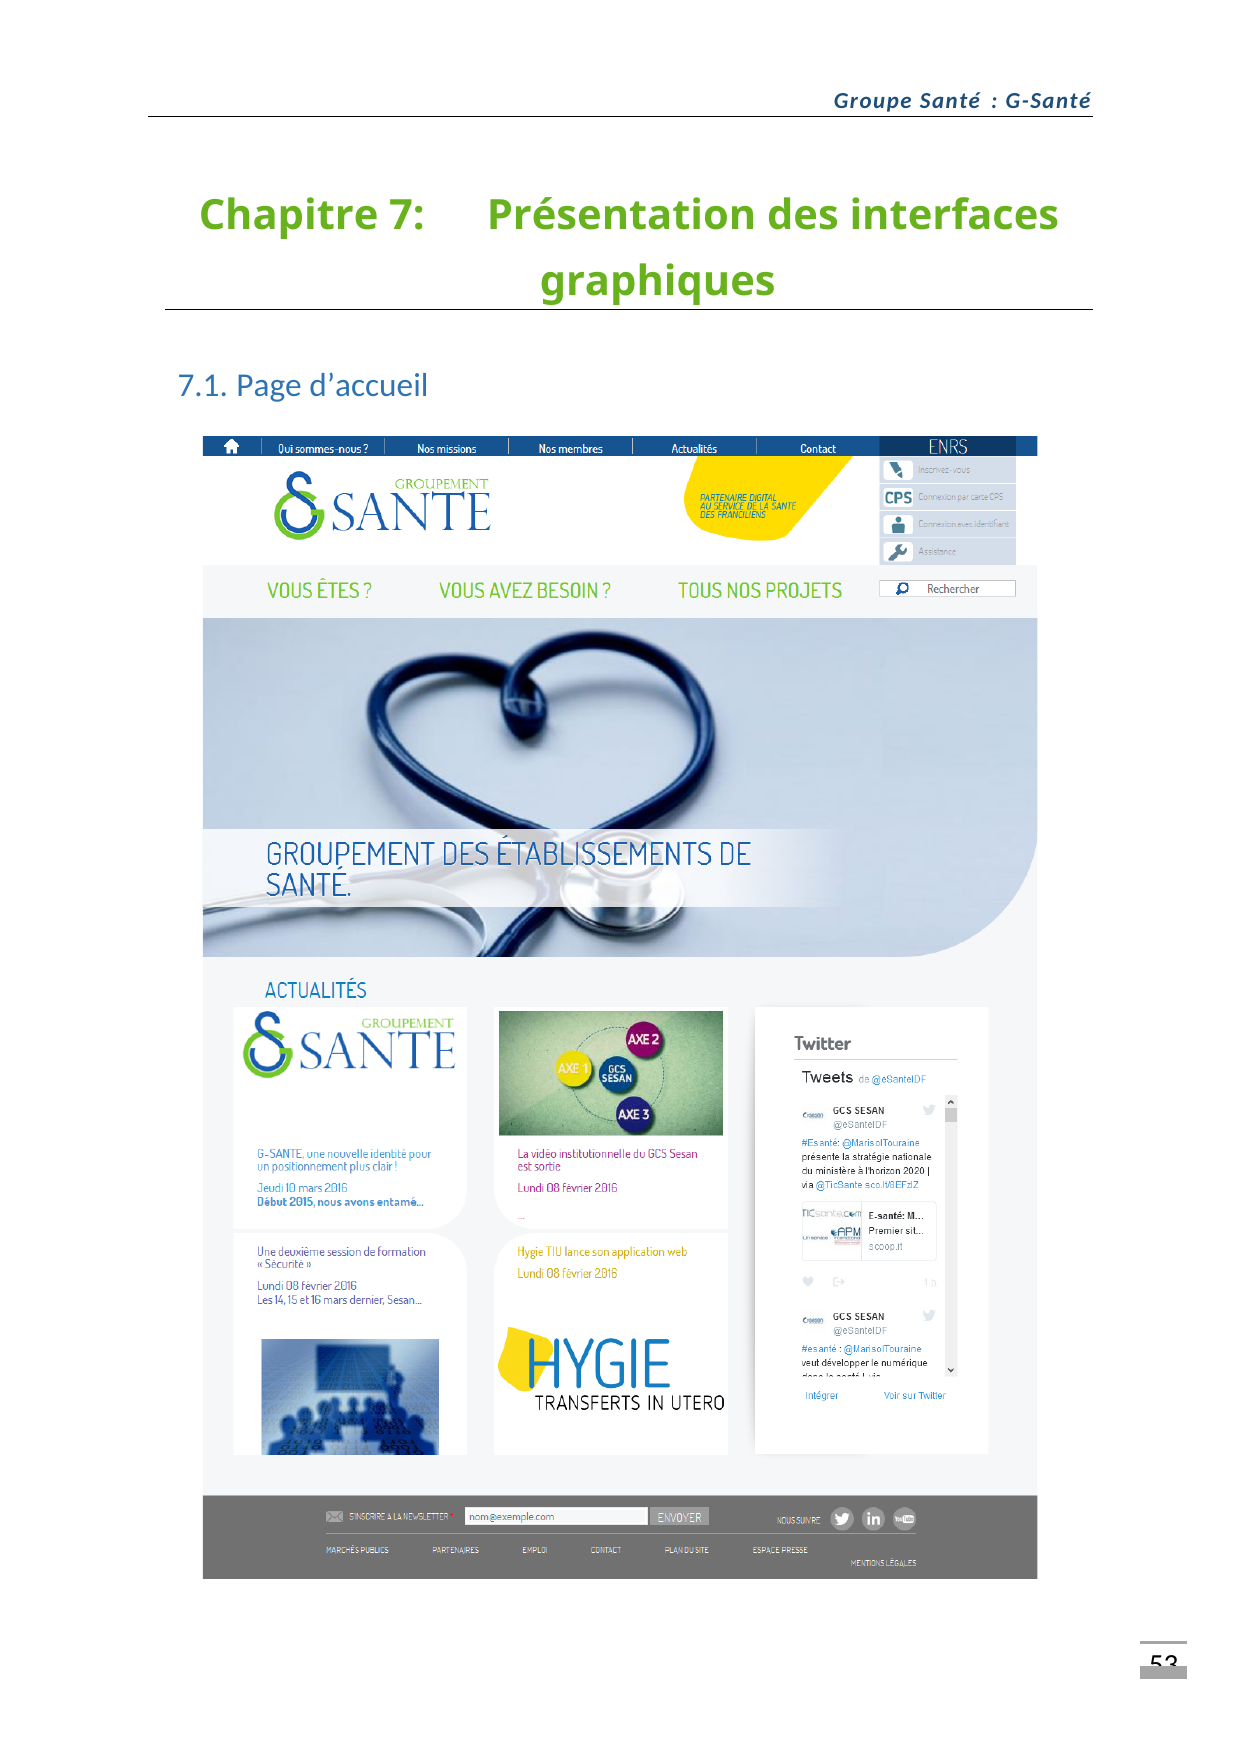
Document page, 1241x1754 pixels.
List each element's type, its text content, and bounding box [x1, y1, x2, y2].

subtitle Page d’accueil [177, 364, 1093, 405]
picture [202, 436, 1038, 1579]
subtitle Présentation des interfaces graphiques [165, 185, 1093, 309]
